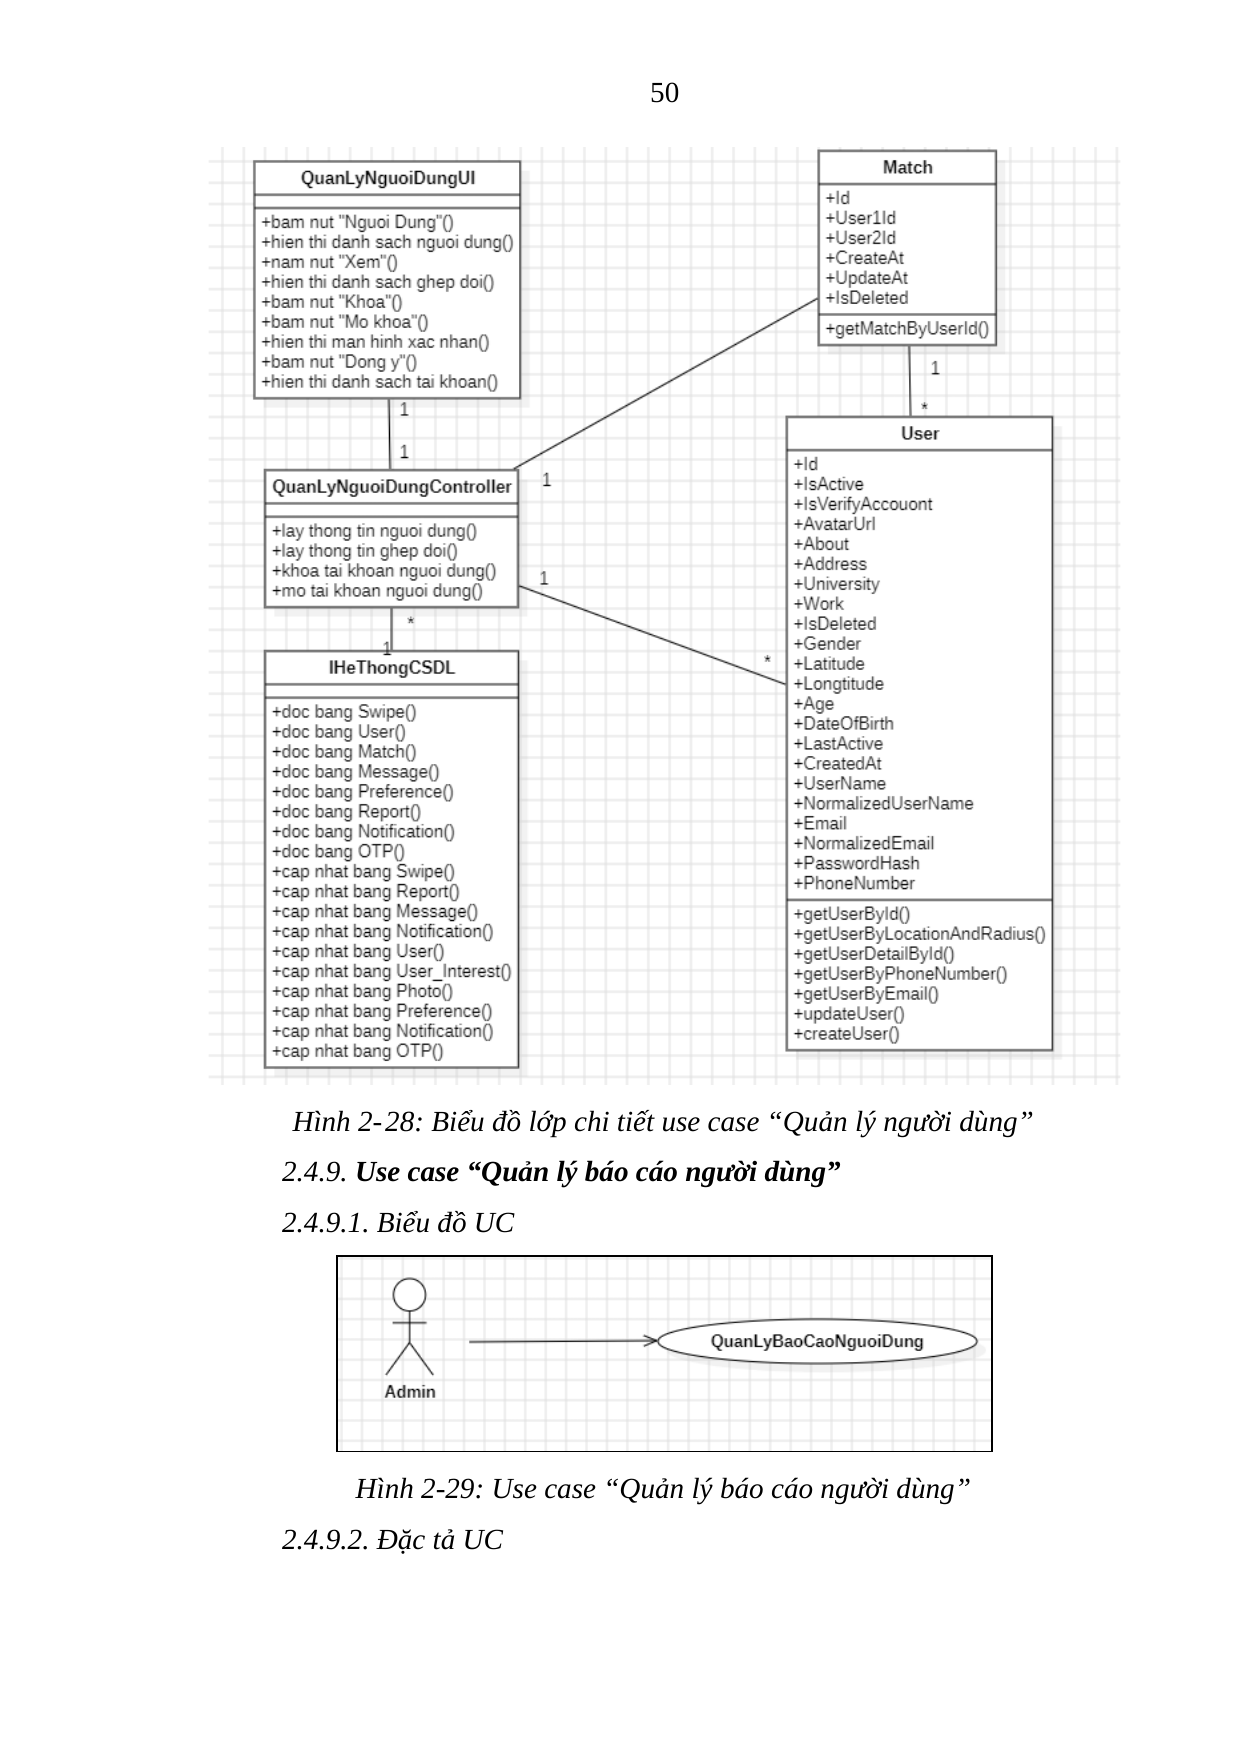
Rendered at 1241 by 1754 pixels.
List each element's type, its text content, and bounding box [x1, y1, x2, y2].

text Đặc tả UC [282, 1522, 1122, 1555]
text Hình 2-29: Use case “Quản lý báo cáo người dùng” [207, 1471, 1122, 1505]
picture [208, 147, 1121, 1085]
text Hình 2-28: Biểu đồ lớp chi tiết use case “Quản lý người dùng” [207, 1104, 1122, 1138]
text Use case “Quản lý báo cáo người dùng” [282, 1154, 1122, 1188]
picture [338, 1257, 991, 1451]
text Biểu đồ UC [282, 1205, 1122, 1238]
